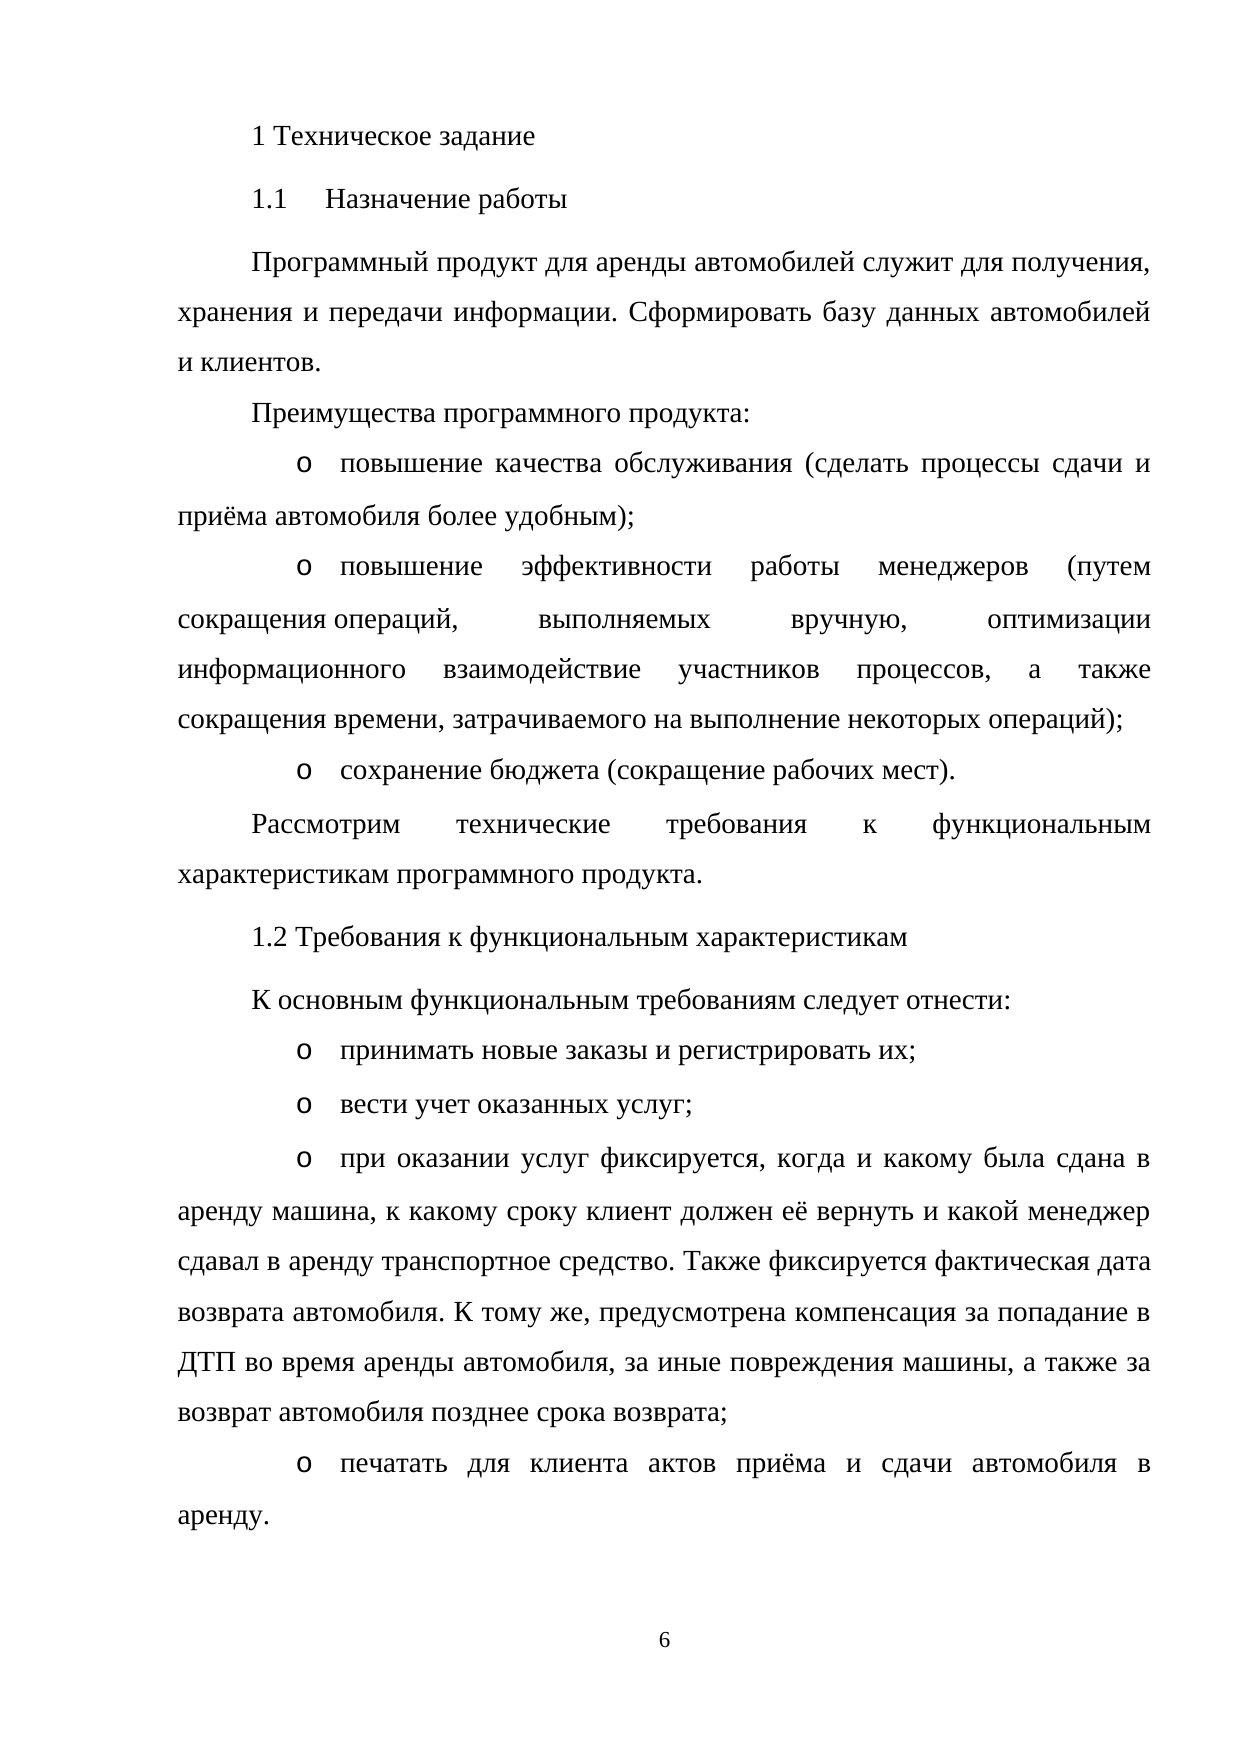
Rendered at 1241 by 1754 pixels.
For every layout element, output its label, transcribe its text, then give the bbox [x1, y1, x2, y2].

list повышение эффективности работы менеджеров (путем сокращения операций, выполняемых вручную, оптимизации информационного взаимодействие участников процессов, а также сокращения времени, затрачиваемого на выполнение некоторых операций); [177, 548, 1152, 735]
list при оказании услуг фиксируется, когда и какому была сдана в аренду машина, к какому сроку клиент должен её вернуть и какой менеджер сдавал в аренду транспортное средство. Также фиксируется фактическая дата возврата автомобиля. К тому же, предусмотрена компенсация за попадание в ДТП во время аренды автомобиля, за иные повреждения машины, а также за возврат автомобиля позднее срока возврата; [177, 1140, 1152, 1428]
list Рассмотрим технические требования к функциональным характеристикам программного продукта. [177, 806, 1152, 890]
list сохранение бюджета (сокращение рабочих мест). [177, 752, 1152, 788]
subtitle Назначение работы [177, 181, 1152, 214]
text Преимущества программного продукта: [177, 395, 1152, 428]
subtitle 1 Техническое задание [177, 118, 1152, 152]
list повышение качества обслуживания (сделать процессы сдачи и приёма автомобиля более удобным); [177, 445, 1152, 531]
subtitle Требования к функциональным характеристикам [251, 919, 1152, 953]
list печатать для клиента актов приёма и сдачи автомобиля в аренду. [177, 1445, 1152, 1531]
list принимать новые заказы и регистрировать их; [177, 1032, 1152, 1068]
list К основным функциональным требованиям следует отнести: [177, 982, 1152, 1015]
text Программный продукт для аренды автомобилей служит для получения, хранения и передачи информации. Сформировать базу данных автомобилей и клиентов. [177, 244, 1152, 378]
list вести учет оказанных услуг; [177, 1086, 1152, 1122]
